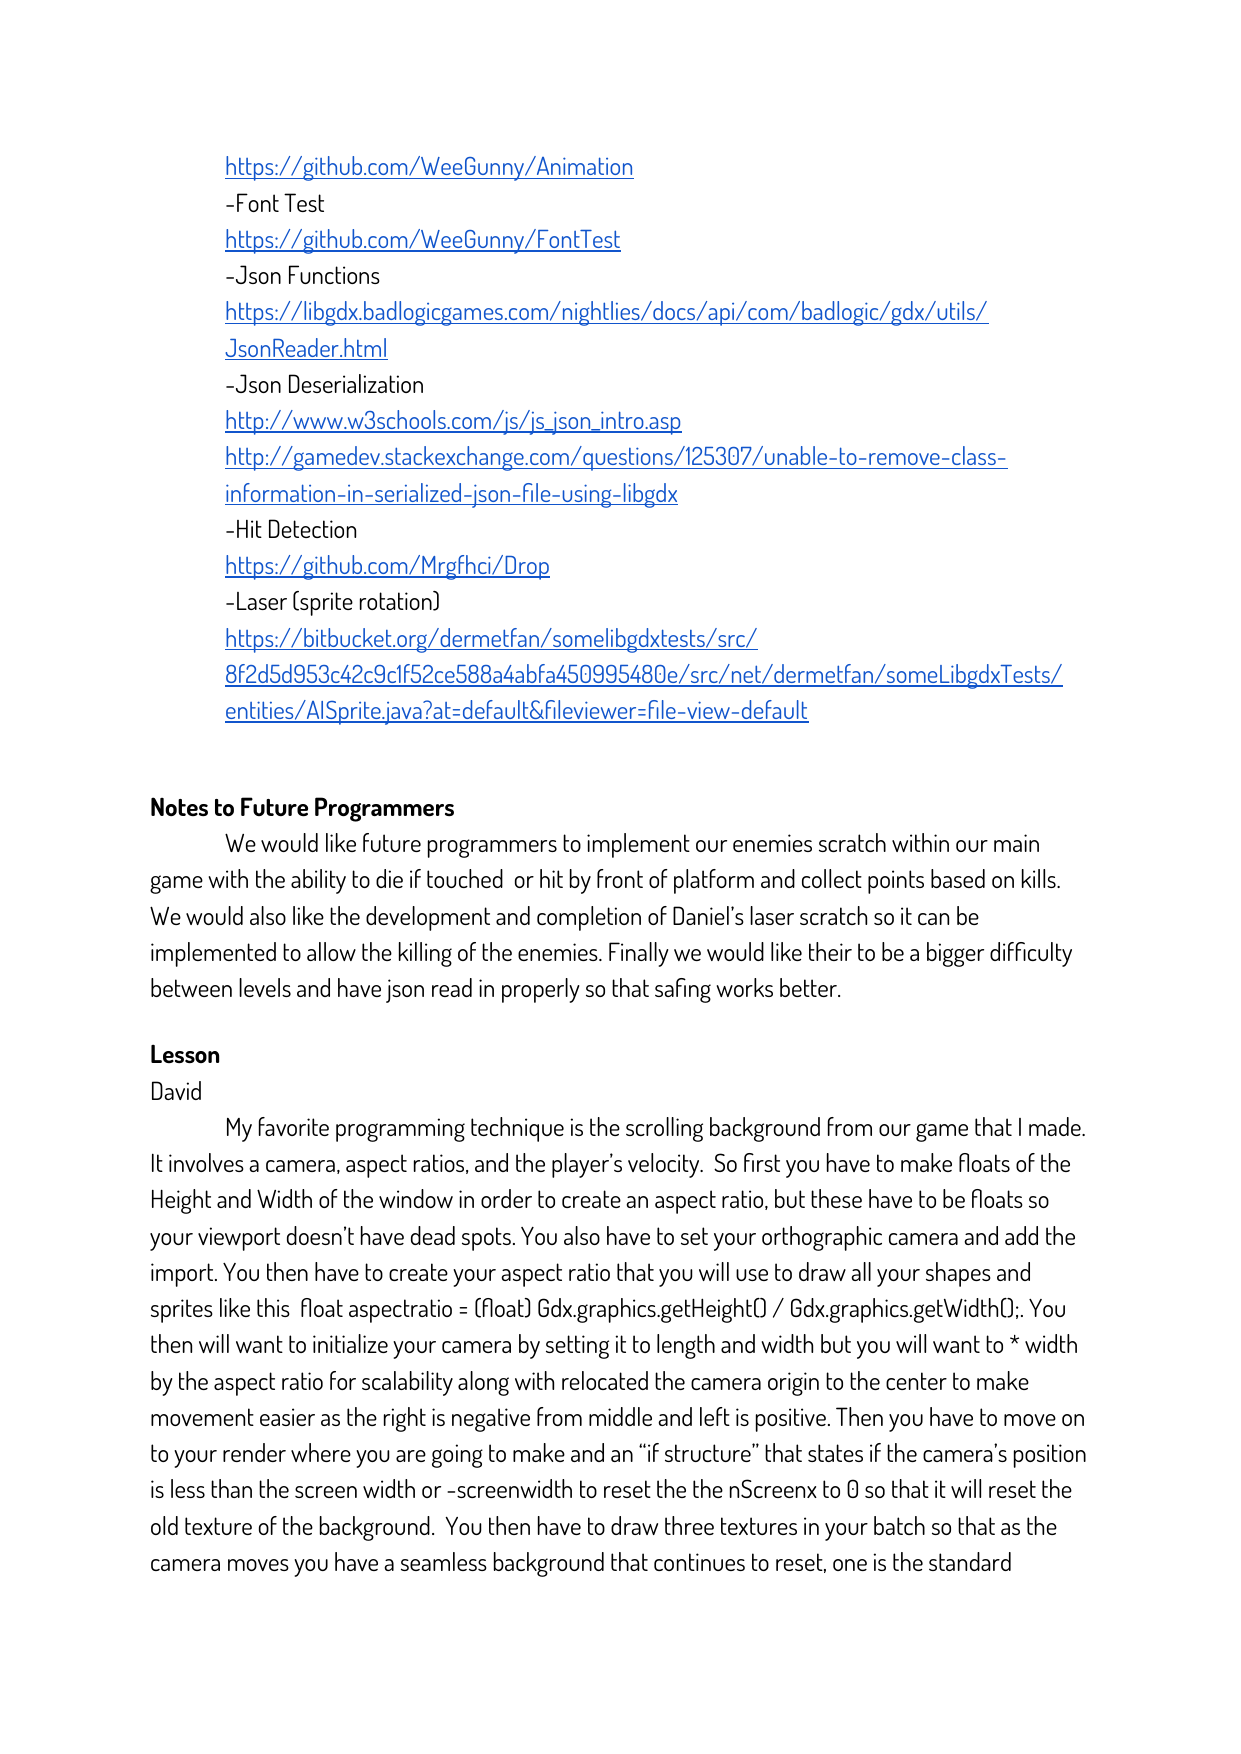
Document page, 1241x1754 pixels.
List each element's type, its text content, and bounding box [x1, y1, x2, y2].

text https://bitbucket.org/dermetfan/somelibgdxtests/src/8f2d5d953c42c9c1f52ce588a4abfa450995480e/src/net/dermetfan/someLibgdxTests/entities/AISprite.java?at=default&fileviewer=file-view-default [225, 621, 1090, 725]
text Notes to Future Programmers [150, 790, 1090, 822]
text https://github.com/WeeGunny/Animation [225, 150, 1090, 182]
text -Hit Detection [225, 512, 1090, 544]
text David [150, 1074, 1090, 1106]
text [150, 1111, 1090, 1577]
text -Json Deserialization [225, 367, 1090, 399]
text http://www.w3schools.com/js/js_json_intro.asp [225, 404, 1090, 435]
text -Laser (sprite rotation) [225, 585, 1090, 617]
text https://github.com/Mrgfhci/Drop [225, 549, 1090, 580]
text https://libgdx.badlogicgames.com/nightlies/docs/api/com/badlogic/gdx/utils/JsonReader.html [225, 295, 1090, 363]
text https://github.com/WeeGunny/FontTest [225, 222, 1090, 254]
text We would like future programmers to implement our enemies scratch within our main game with the ability to die if touched or hit by front of platform and collect points based on kills. We would also like the development and completion of Daniel’s laser scratch so it can be implemented to allow the killing of the enemies. Finally we would like their to be a bigger difficulty between levels and have json read in properly so that safing works better. [150, 827, 1090, 1003]
text -Json Functions [225, 259, 1090, 290]
text Lesson [150, 1038, 1090, 1070]
text -Font Test [225, 186, 1090, 218]
text http://gamedev.stackexchange.com/questions/125307/unable-to-remove-class-information-in-serialized-json-file-using-libgdx [225, 440, 1090, 508]
